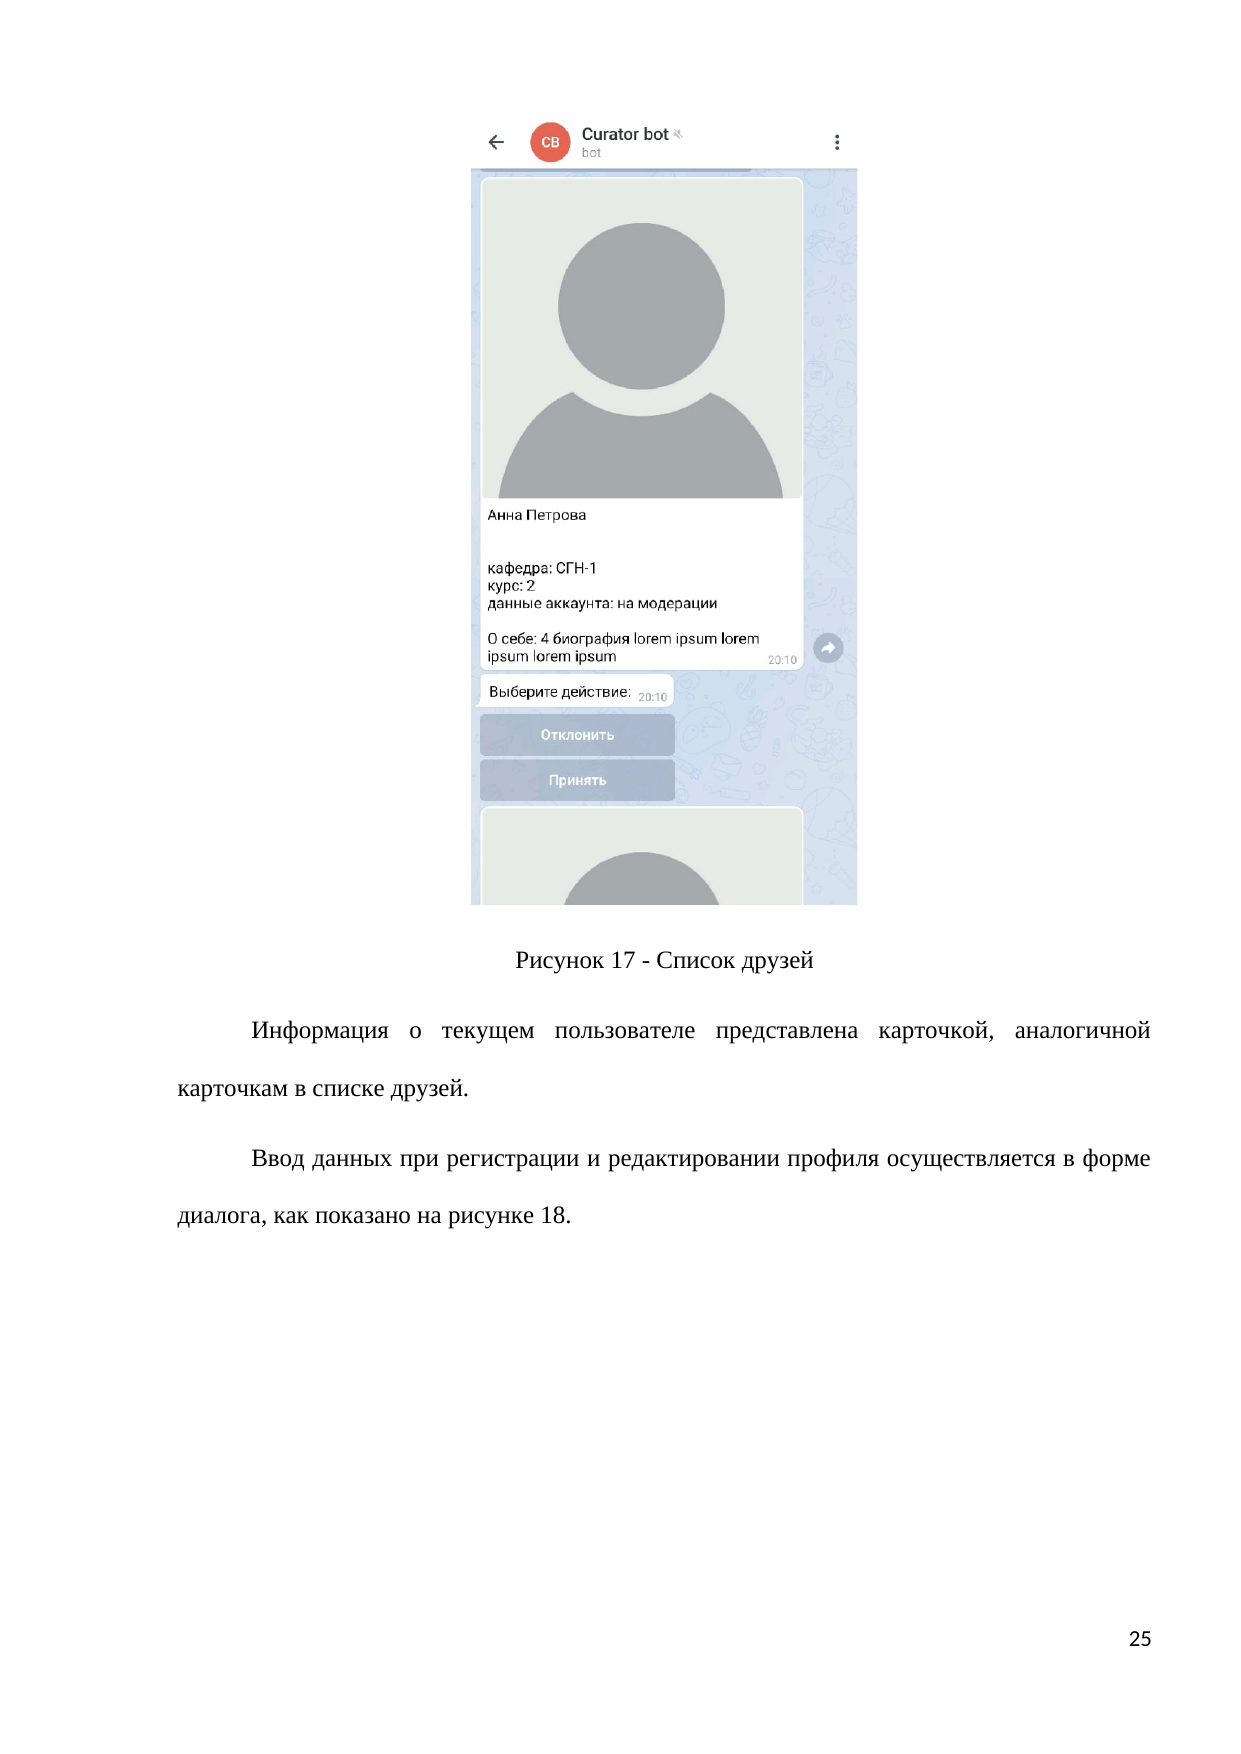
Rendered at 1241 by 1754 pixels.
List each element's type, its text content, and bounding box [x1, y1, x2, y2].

text Информация о текущем пользователе представлена карточкой, аналогичной карточкам в списке друзей. [177, 1015, 1152, 1102]
picture [471, 118, 858, 905]
text Ввод данных при регистрации и редактировании профиля осуществляется в форме диалога, как показано на рисунке 18. [177, 1143, 1152, 1229]
text Рисунок 17 - Список друзей [177, 945, 1152, 974]
